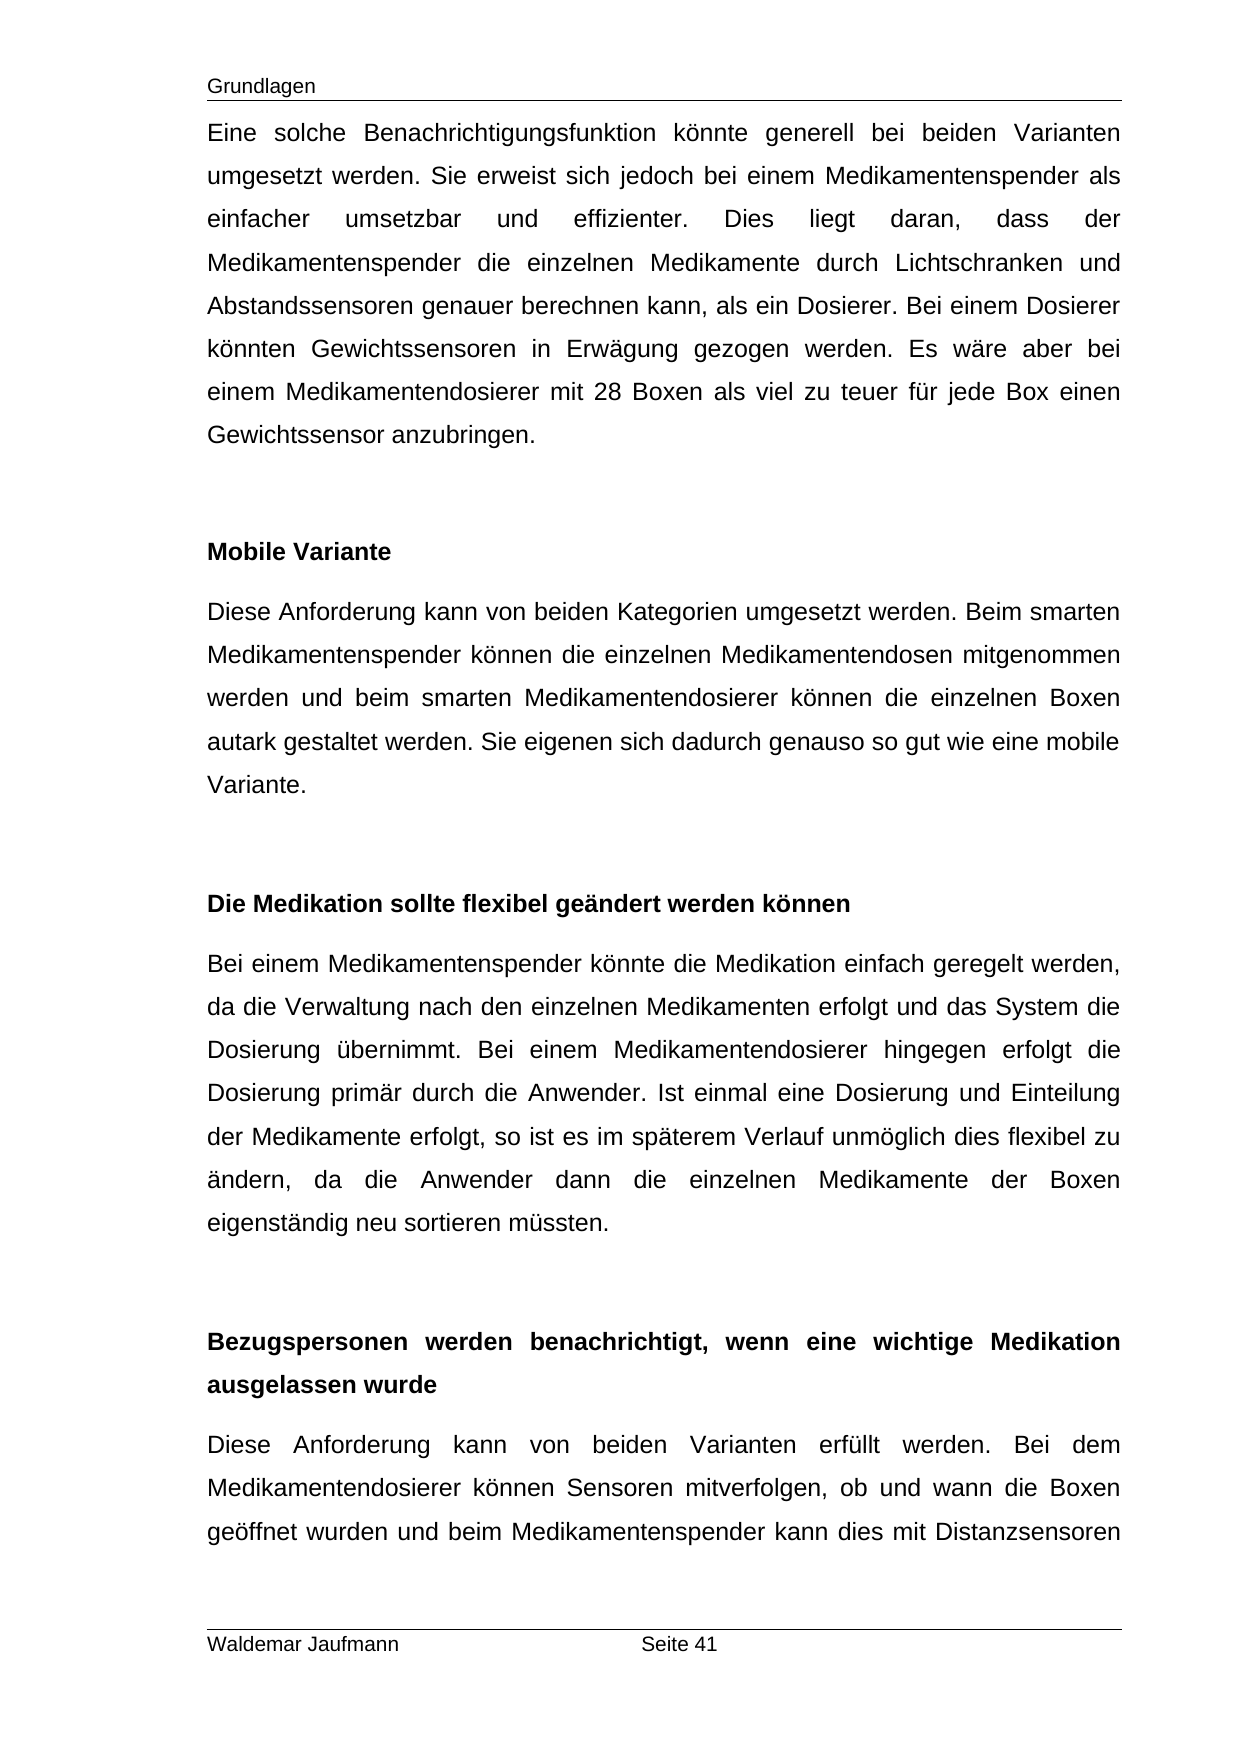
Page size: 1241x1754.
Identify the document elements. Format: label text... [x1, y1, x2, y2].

text Diese Anforderung kann von beiden Kategorien umgesetzt werden. Beim smarten Medikamentenspender können die einzelnen Medikamentendosen mitgenommen werden und beim smarten Medikamentendosierer können die einzelnen Boxen autark gestaltet werden. Sie eigenen sich dadurch genauso so gut wie eine mobile Variante. [207, 597, 1122, 798]
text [207, 1430, 1122, 1545]
text Mobile Variante [207, 537, 1122, 566]
text Bezugspersonen werden benachrichtigt, wenn eine wichtige Medikation ausgelassen wurde [207, 1327, 1122, 1399]
text Die Medikation sollte flexibel geändert werden können [207, 889, 1122, 918]
text Eine solche Benachrichtigungsfunktion könnte generell bei beiden Varianten umgesetzt werden. Sie erweist sich jedoch bei einem Medikamentenspender als einfacher umsetzbar und effizienter. Dies liegt daran, dass der Medikamentenspender die einzelnen Medikamente durch Lichtschranken und Abstandssensoren genauer berechnen kann, als ein Dosierer. Bei einem Dosierer könnten Gewichtssensoren in Erwägung gezogen werden. Es wäre aber bei einem Medikamentendosierer mit 28 Boxen als viel zu teuer für jede Box einen Gewichtssensor anzubringen. [207, 118, 1122, 449]
text Bei einem Medikamentenspender könnte die Medikation einfach geregelt werden, da die Verwaltung nach den einzelnen Medikamenten erfolgt und das System die Dosierung übernimmt. Bei einem Medikamentendosierer hingegen erfolgt die Dosierung primär durch die Anwender. Ist einmal eine Dosierung und Einteilung der Medikamente erfolgt, so ist es im späterem Verlauf unmöglich dies flexibel zu ändern, da die Anwender dann die einzelnen Medikamente der Boxen eigenständig neu sortieren müssten. [207, 949, 1122, 1236]
